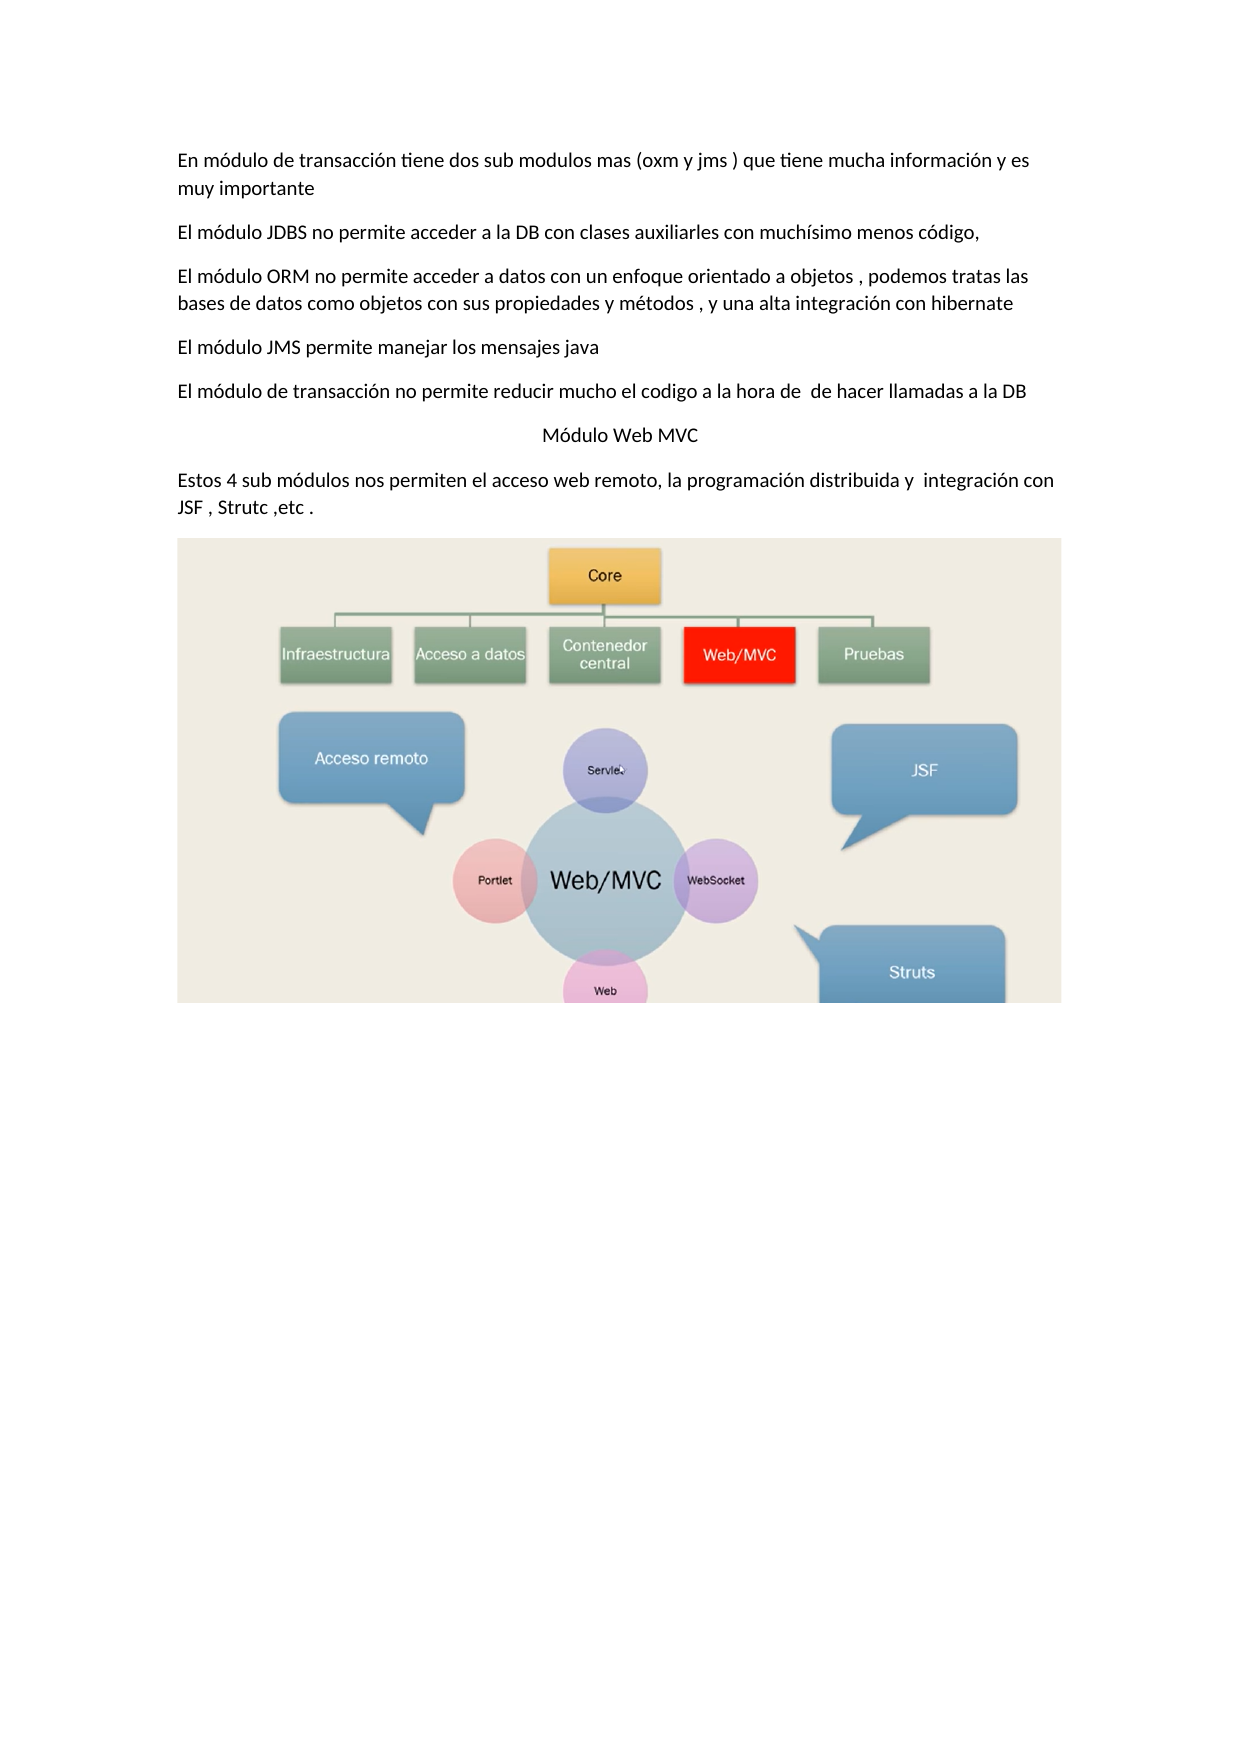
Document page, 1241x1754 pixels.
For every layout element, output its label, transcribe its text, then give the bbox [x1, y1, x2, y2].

text Módulo Web MVC [177, 423, 1063, 448]
text Estos 4 sub módulos nos permiten el acceso web remoto, la programación distribuida y integración con JSF , Strutc ,etc . [177, 467, 1063, 519]
picture [177, 538, 1062, 1003]
text El módulo JDBS no permite acceder a la DB con clases auxiliarles con muchísimo menos código, [177, 219, 1063, 244]
text El módulo JMS permite manejar los mensajes java [177, 334, 1063, 360]
text En módulo de transacción tiene dos sub modulos mas (oxm y jms ) que tiene mucha información y es muy importante [177, 148, 1063, 200]
text El módulo de transacción no permite reducir mucho el codigo a la hora de de hacer llamadas a la DB [177, 379, 1063, 404]
text El módulo ORM no permite acceder a datos con un enfoque orientado a objetos , podemos tratas las bases de datos como objetos con sus propiedades y métodos , y una alta integración con hibernate [177, 263, 1063, 316]
